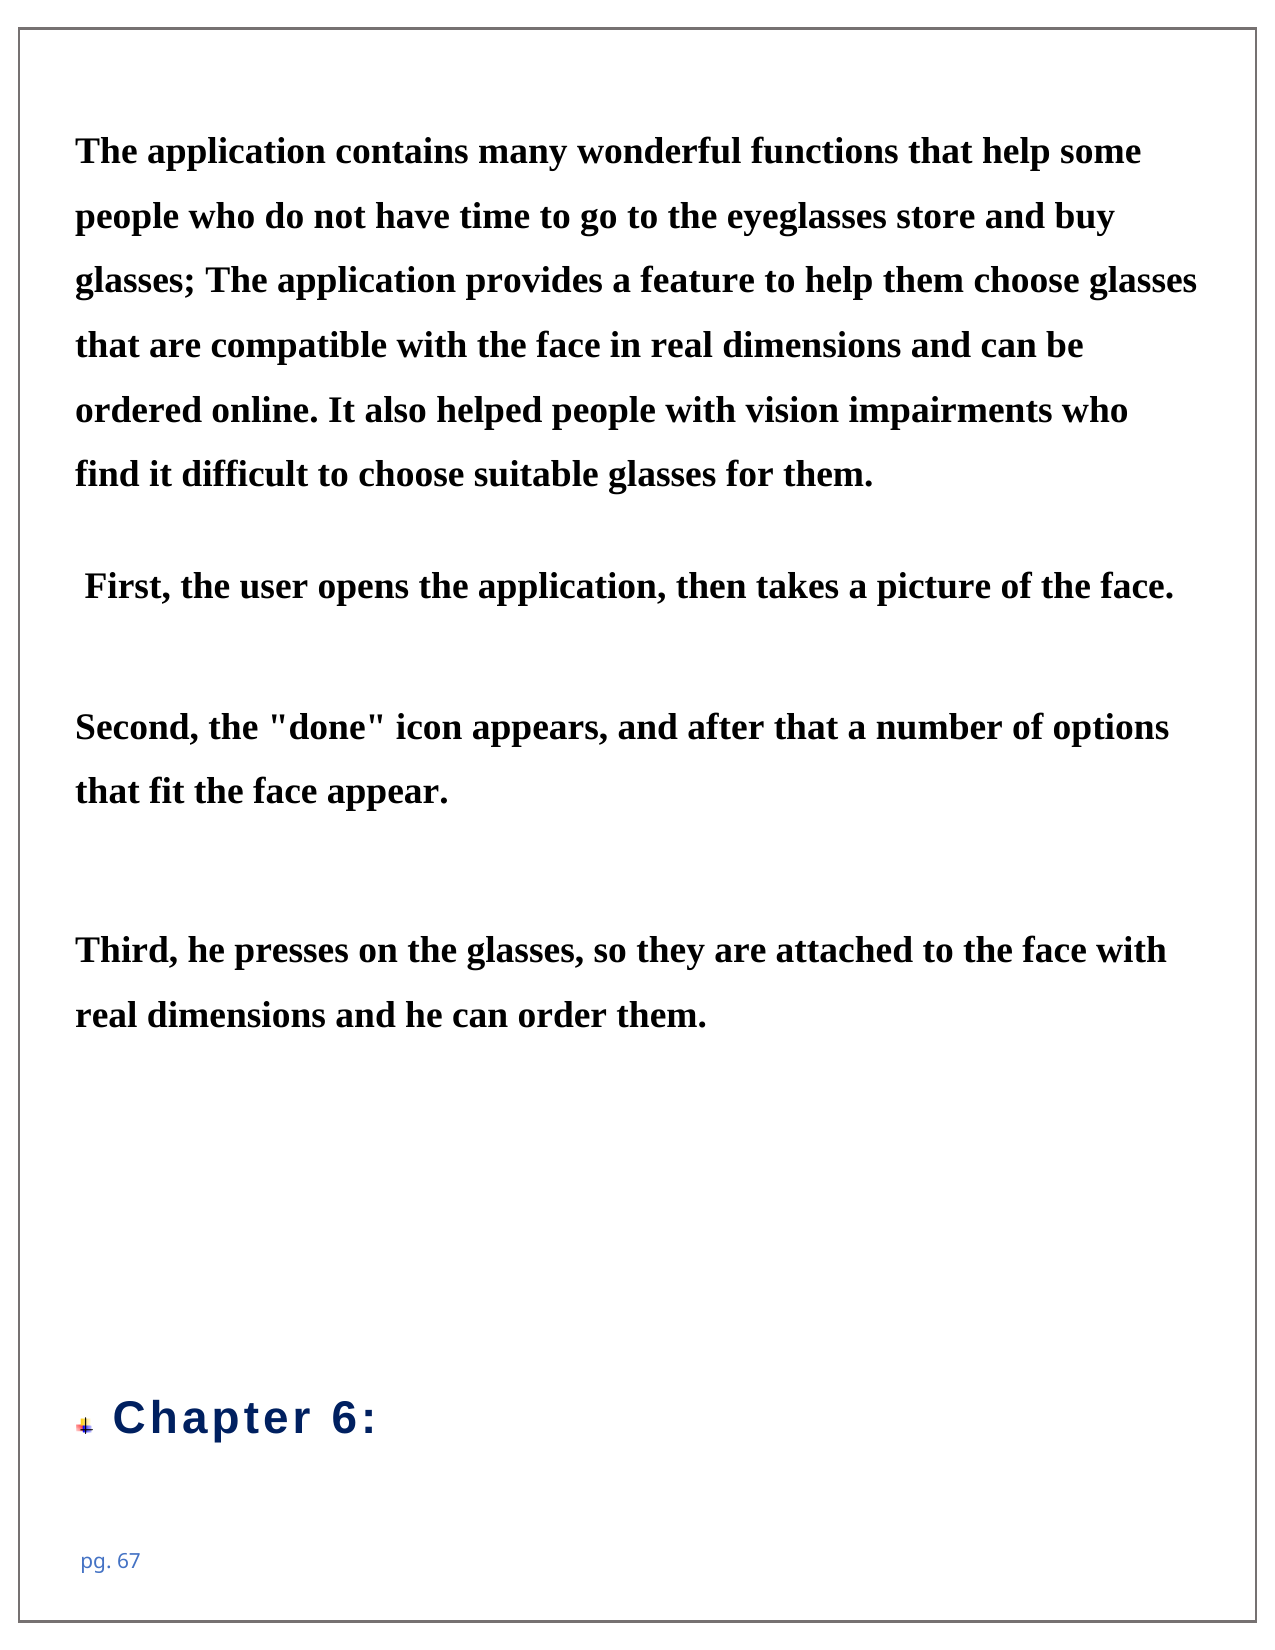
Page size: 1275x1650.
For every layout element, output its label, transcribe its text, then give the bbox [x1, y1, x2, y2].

subtitle The application contains many wonderful functions that help some people who do not have time to go to the eyeglasses store and buy glasses; The application provides a feature to help them choose glasses that are compatible with the face in real dimensions and can be ordered online. It also helped people with vision impairments who find it difficult to choose suitable glasses for them. [75, 128, 1200, 495]
subtitle Second, the "done" icon appears, and after that a number of options that fit the face appear. [75, 704, 1200, 812]
subtitle Third, he presses on the glasses, so they are attached to the face with real dimensions and he can order them. [75, 927, 1200, 1035]
picture [76, 1416, 93, 1434]
subtitle First, the user opens the application, then takes a picture of the face. [75, 563, 1200, 607]
title Chapter 6: [75, 1391, 1200, 1443]
